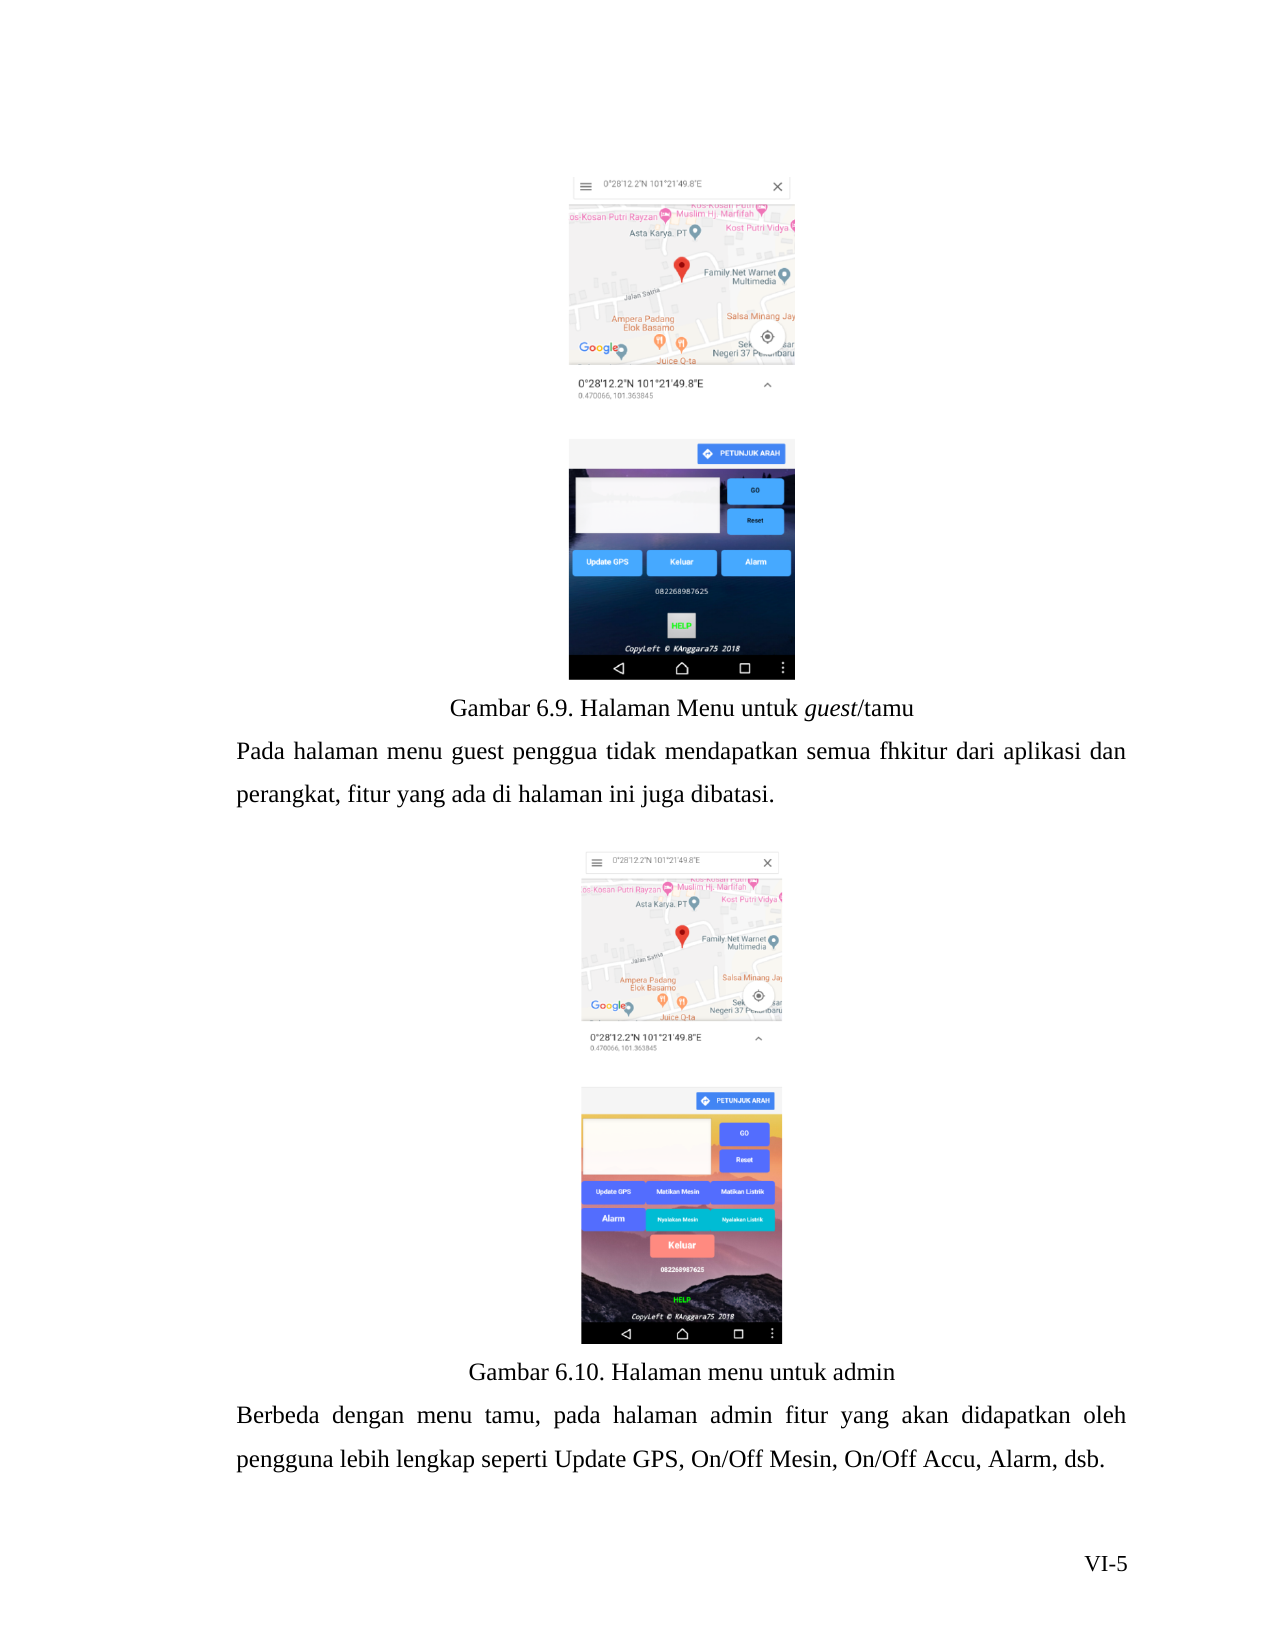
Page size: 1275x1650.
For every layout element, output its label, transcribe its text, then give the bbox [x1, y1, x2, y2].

picture [568, 177, 795, 680]
list Pada halaman menu guest penggua tidak mendapatkan semua fhkitur dari aplikasi dan perangkat, fitur yang ada di halaman ini juga dibatasi. [236, 736, 1127, 808]
list Gambar 6.10. Halaman menu untuk admin [236, 1357, 1127, 1386]
list Gambar 6.9. Halaman Menu untuk guest/tamu [236, 693, 1127, 722]
picture [581, 847, 783, 1344]
list Berbeda dengan menu tamu, pada halaman admin fitur yang akan didapatkan oleh pengguna lebih lengkap seperti Update GPS, On/Off Mesin, On/Off Accu, Alarm, dsb. [236, 1401, 1127, 1472]
